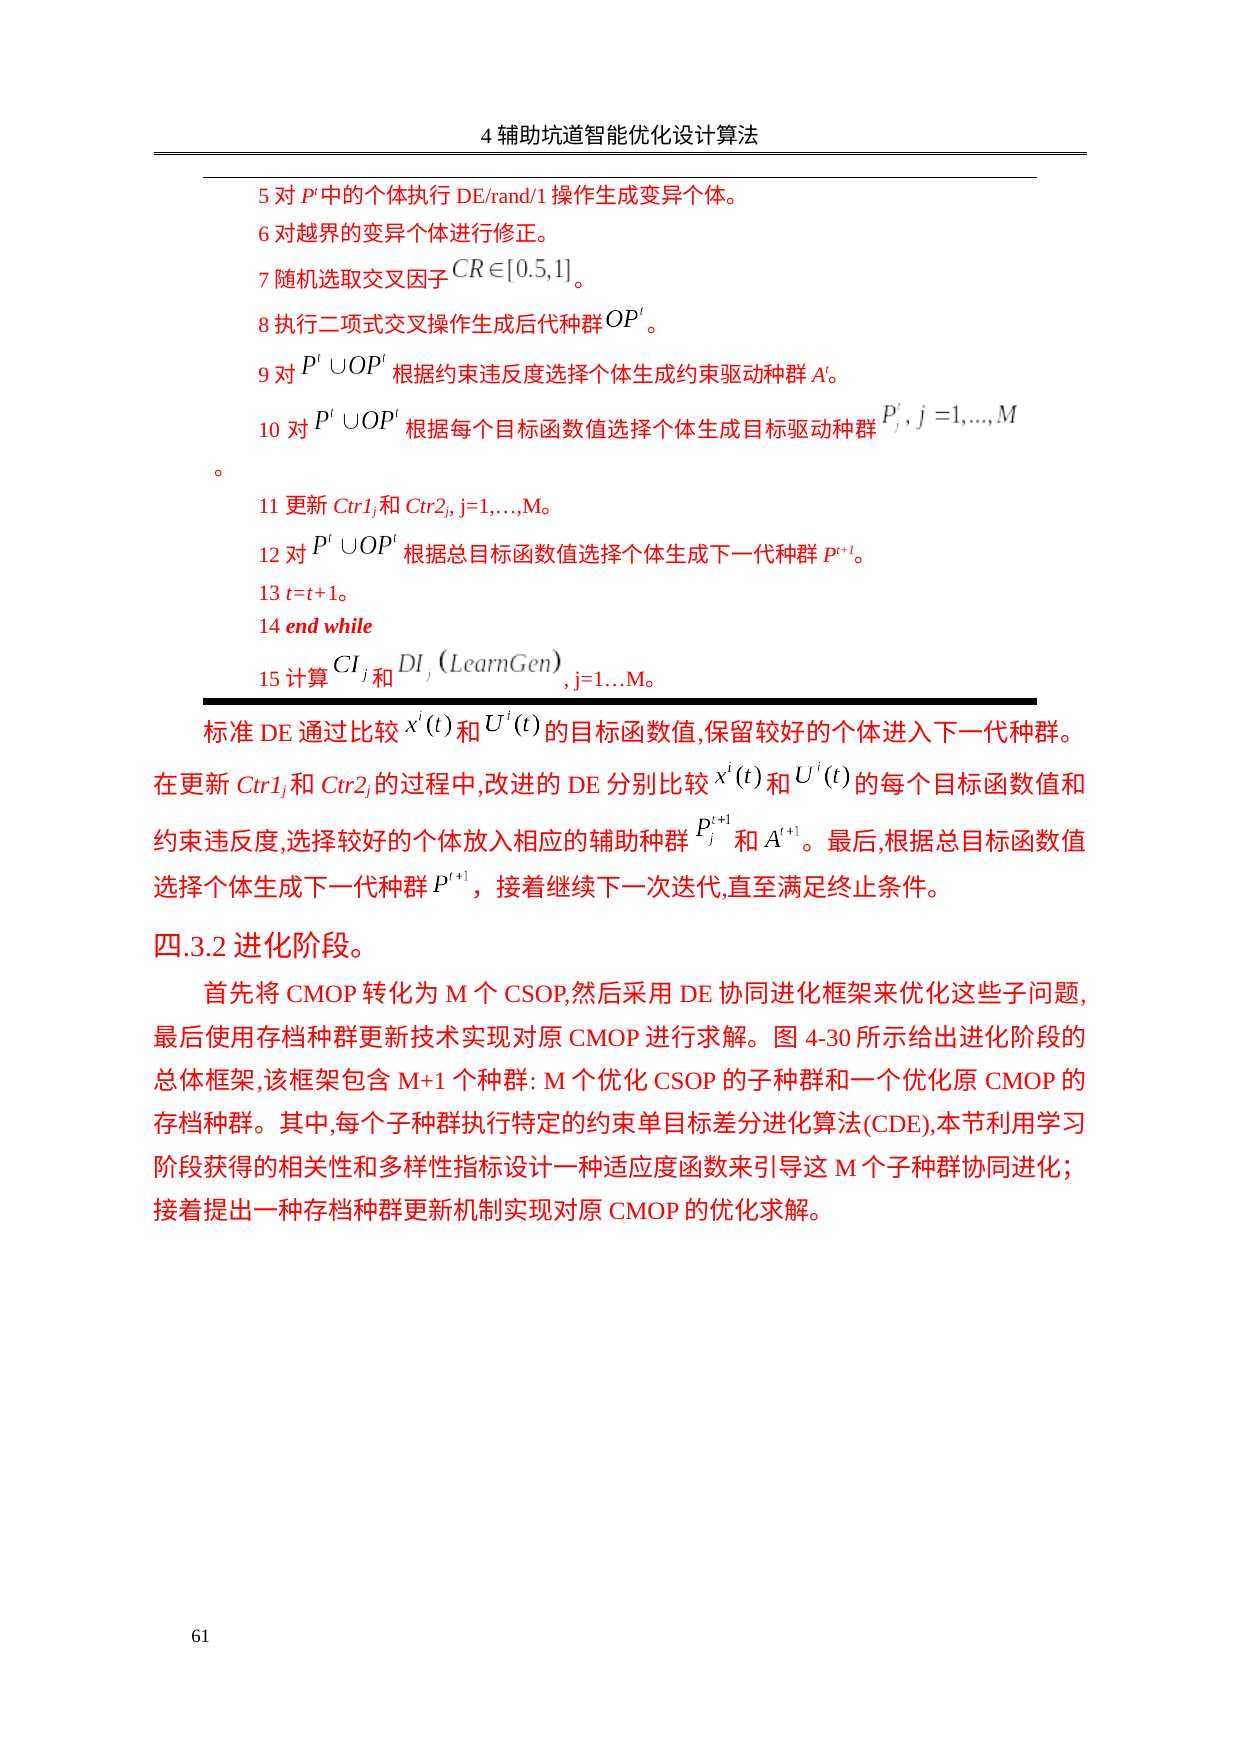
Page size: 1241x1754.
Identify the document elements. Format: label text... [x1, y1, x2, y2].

subtitle 进化阶段。 [153, 923, 1087, 965]
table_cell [203, 178, 1037, 698]
text 标准DE通过比较和的目标函数值,保留较好的个体进入下一代种群。在更新Ctr1j和Ctr2j的过程中,改进的DE分别比较和的每个目标函数值和约束违反度,选择较好的个体放入相应的辅助种群和。最后,根据总目标函数值选择个体生成下一代种群，接着继续下一次迭代,直至满足终止条件。 [153, 704, 1087, 903]
